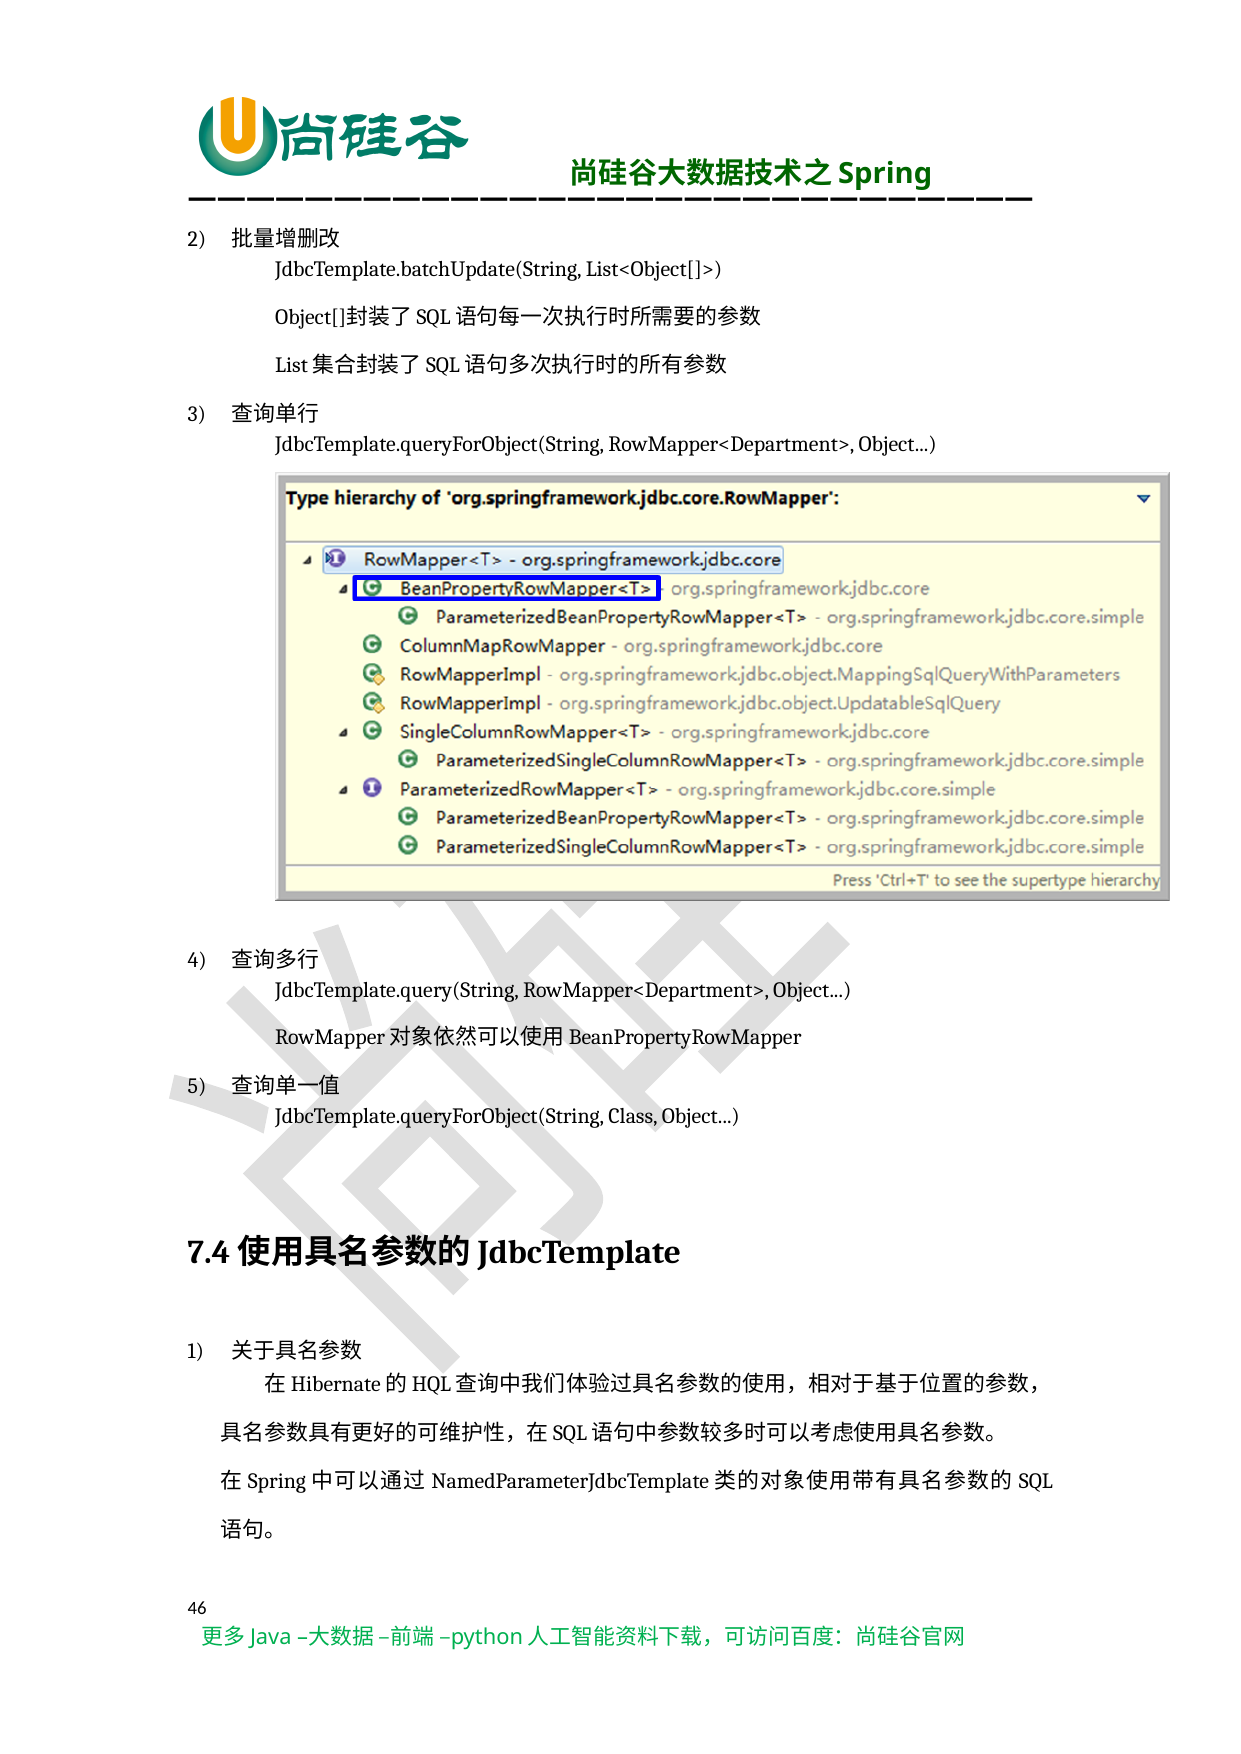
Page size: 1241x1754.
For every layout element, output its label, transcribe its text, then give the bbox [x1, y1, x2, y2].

list 查询单行 [187, 395, 1053, 428]
picture [275, 472, 1170, 901]
text JdbcTemplate.queryForObject(String, Class, Object...) [231, 1100, 1053, 1132]
text JdbcTemplate.queryForObject(String, RowMapper<Department>, Object...) [231, 428, 1053, 460]
text 在Hibernate的HQL查询中我们体验过具名参数的使用，相对于基于位置的参数，具名参数具有更好的可维护性，在SQL语句中参数较多时可以考虑使用具名参数。 [220, 1366, 1053, 1447]
list 关于具名参数 [187, 1333, 1053, 1366]
list 批量增删改 [187, 221, 1053, 253]
subtitle 7.4 使用具名参数的JdbcTemplate [187, 1217, 1053, 1282]
text RowMapper对象依然可以使用BeanPropertyRowMapper [275, 1019, 1053, 1051]
text List集合封装了SQL语句多次执行时的所有参数 [187, 347, 1053, 379]
text JdbcTemplate.batchUpdate(String, List<Object[]>) [231, 253, 1053, 286]
text 在Spring中可以通过NamedParameterJdbcTemplate类的对象使用带有具名参数的SQL语句。 [220, 1463, 1053, 1544]
text JdbcTemplate.query(String, RowMapper<Department>, Object...) [275, 974, 1053, 1006]
list 查询多行 [187, 941, 1053, 974]
text Object[]封装了SQL语句每一次执行时所需要的参数 [187, 299, 1053, 331]
picture [187, 88, 476, 184]
list 查询单一值 [187, 1067, 1053, 1100]
